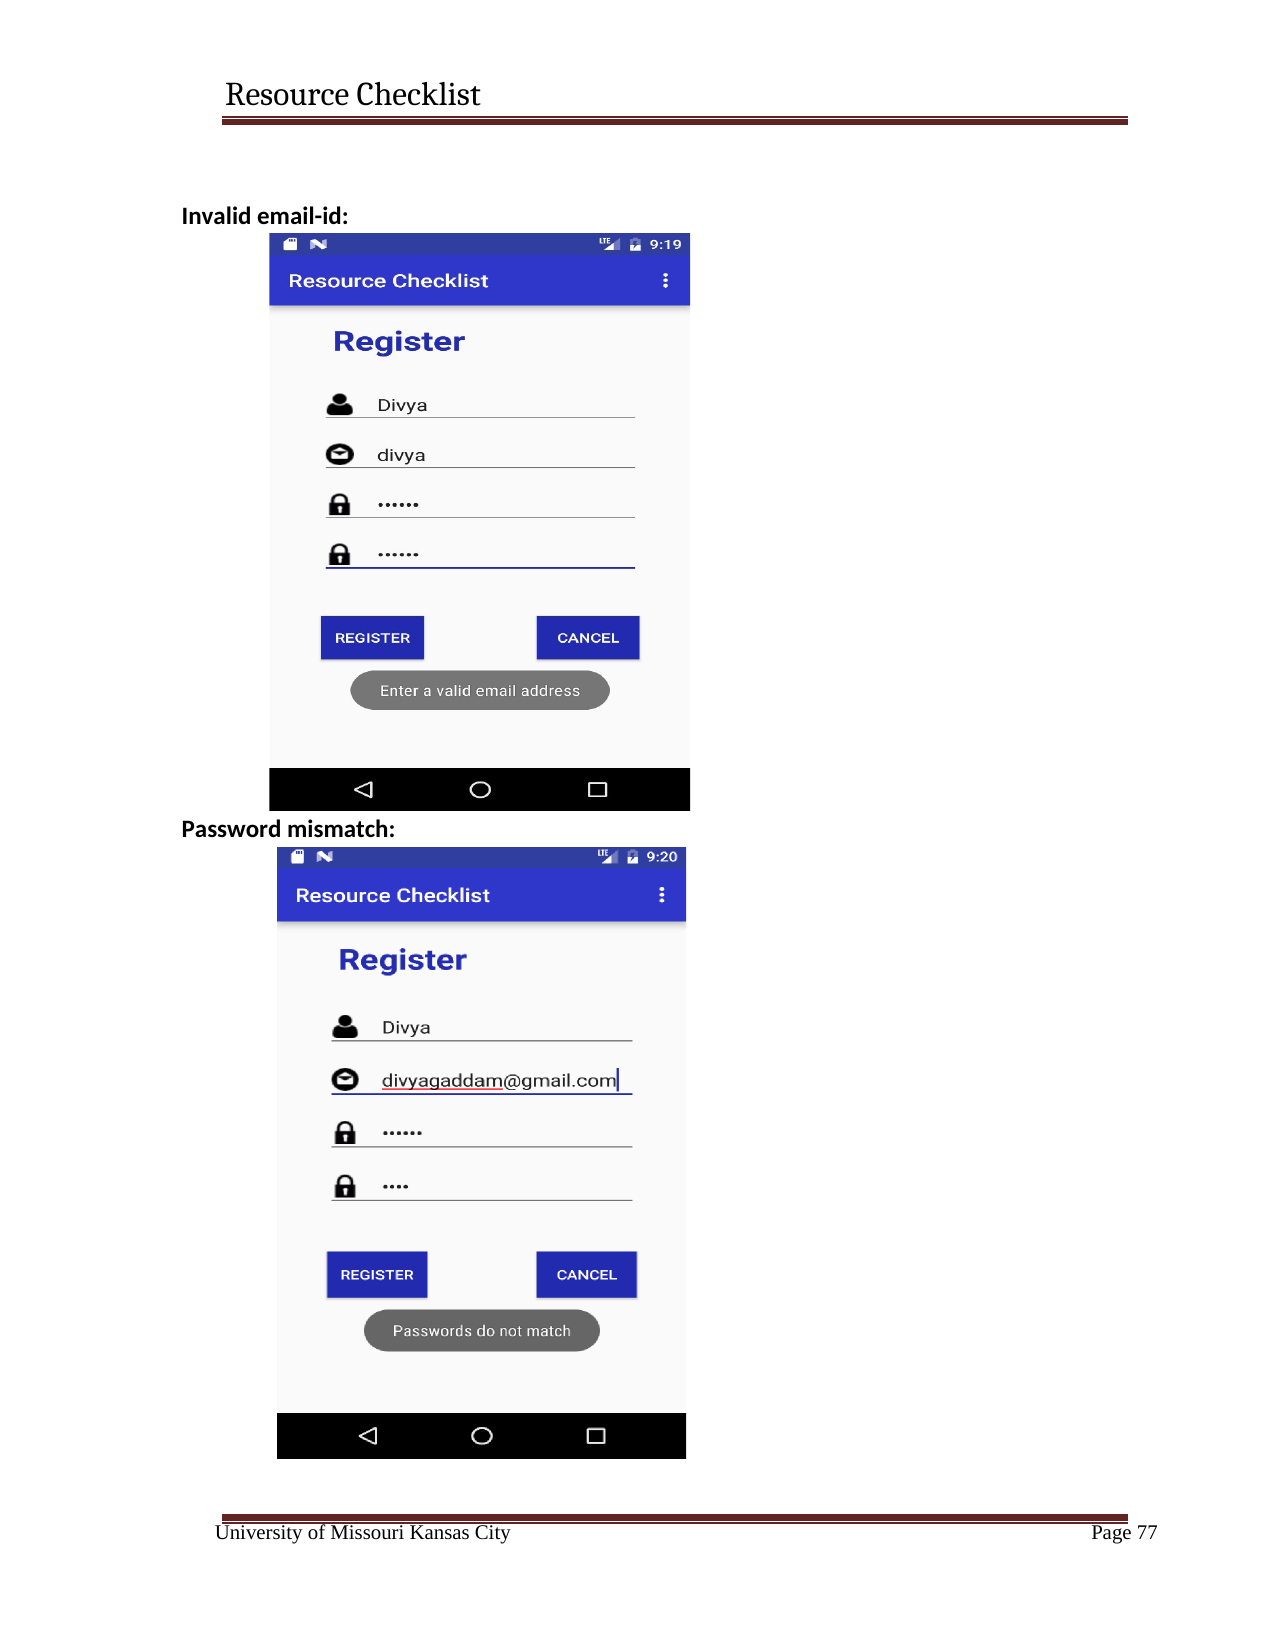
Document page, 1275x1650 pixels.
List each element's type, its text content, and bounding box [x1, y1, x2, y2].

picture [277, 846, 687, 1459]
picture [269, 233, 691, 811]
text Password mismatch: [181, 813, 1201, 844]
text Invalid email-id: [181, 201, 1201, 231]
